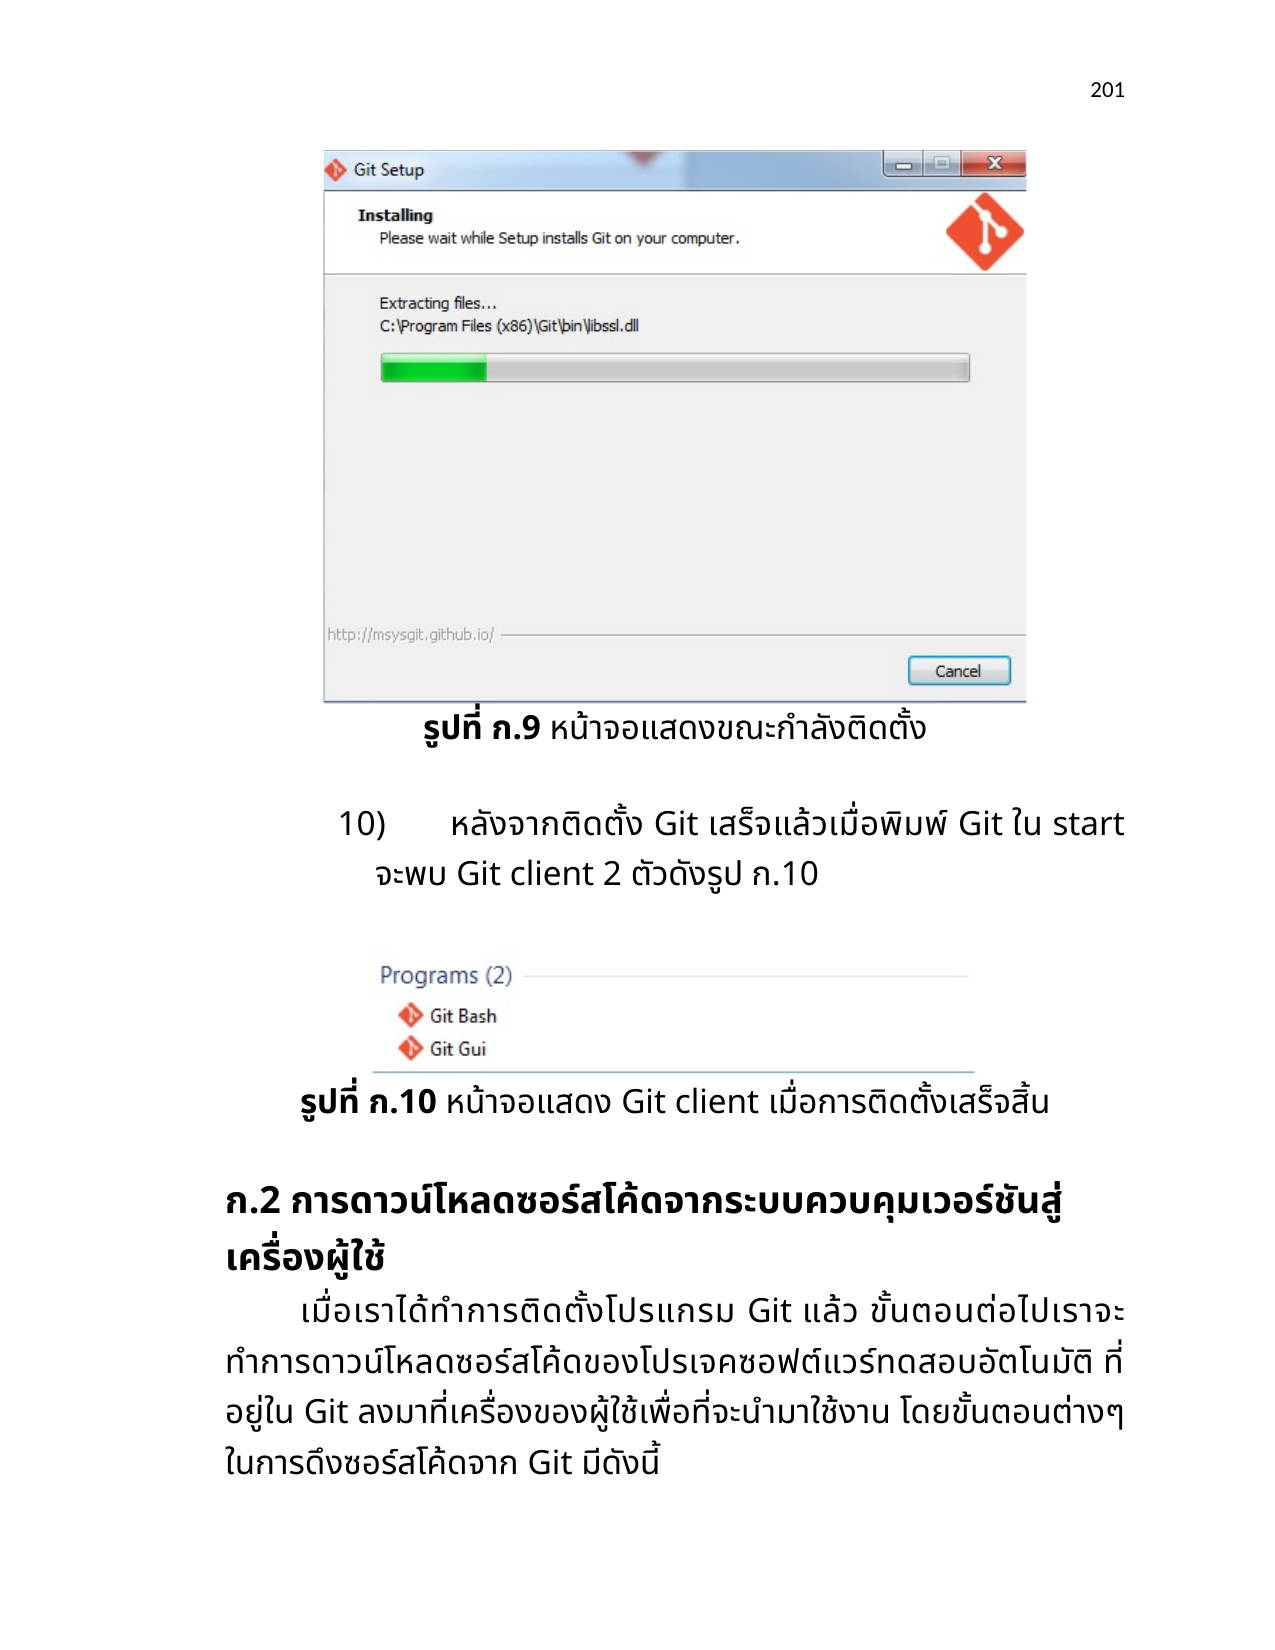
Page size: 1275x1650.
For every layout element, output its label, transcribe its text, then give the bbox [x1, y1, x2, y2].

text ก.2 การดาวน์โหลดซอร์สโค้ดจากระบบควบคุมเวอร์ชันสู่เครื่องผู้ใช้ [225, 1173, 1125, 1287]
picture [323, 150, 1027, 704]
text เมื่อเราได้ทำการติดตั้งโปรแกรม Git แล้ว ขั้นตอนต่อไปเราจะทำการดาวน์โหลดซอร์สโค้ดของโปรเจคซอฟต์แวร์ทดสอบอัตโนมัติ ที่อยู่ใน Git ลงมาที่เครื่องของผู้ใช้เพื่อที่จะนำมาใช้งาน โดยขั้นตอนต่างๆในการดึงซอร์สโค้ดจาก Git มีดังนี้ [225, 1287, 1125, 1489]
text รูปที่ ก.10 หน้าจอแสดง Git client เมื่อการติดตั้งเสร็จสิ้น [225, 1077, 1125, 1128]
text รูปที่ ก.9 หน้าจอแสดงขณะกำลังติดตั้ง [225, 703, 1125, 754]
picture [369, 946, 981, 1078]
list หลังจากติดตั้ง Git เสร็จแล้วเมื่อพิมพ์ Git ใน start จะพบ Git client 2 ตัวดังรูป ก.10 [337, 799, 1125, 901]
